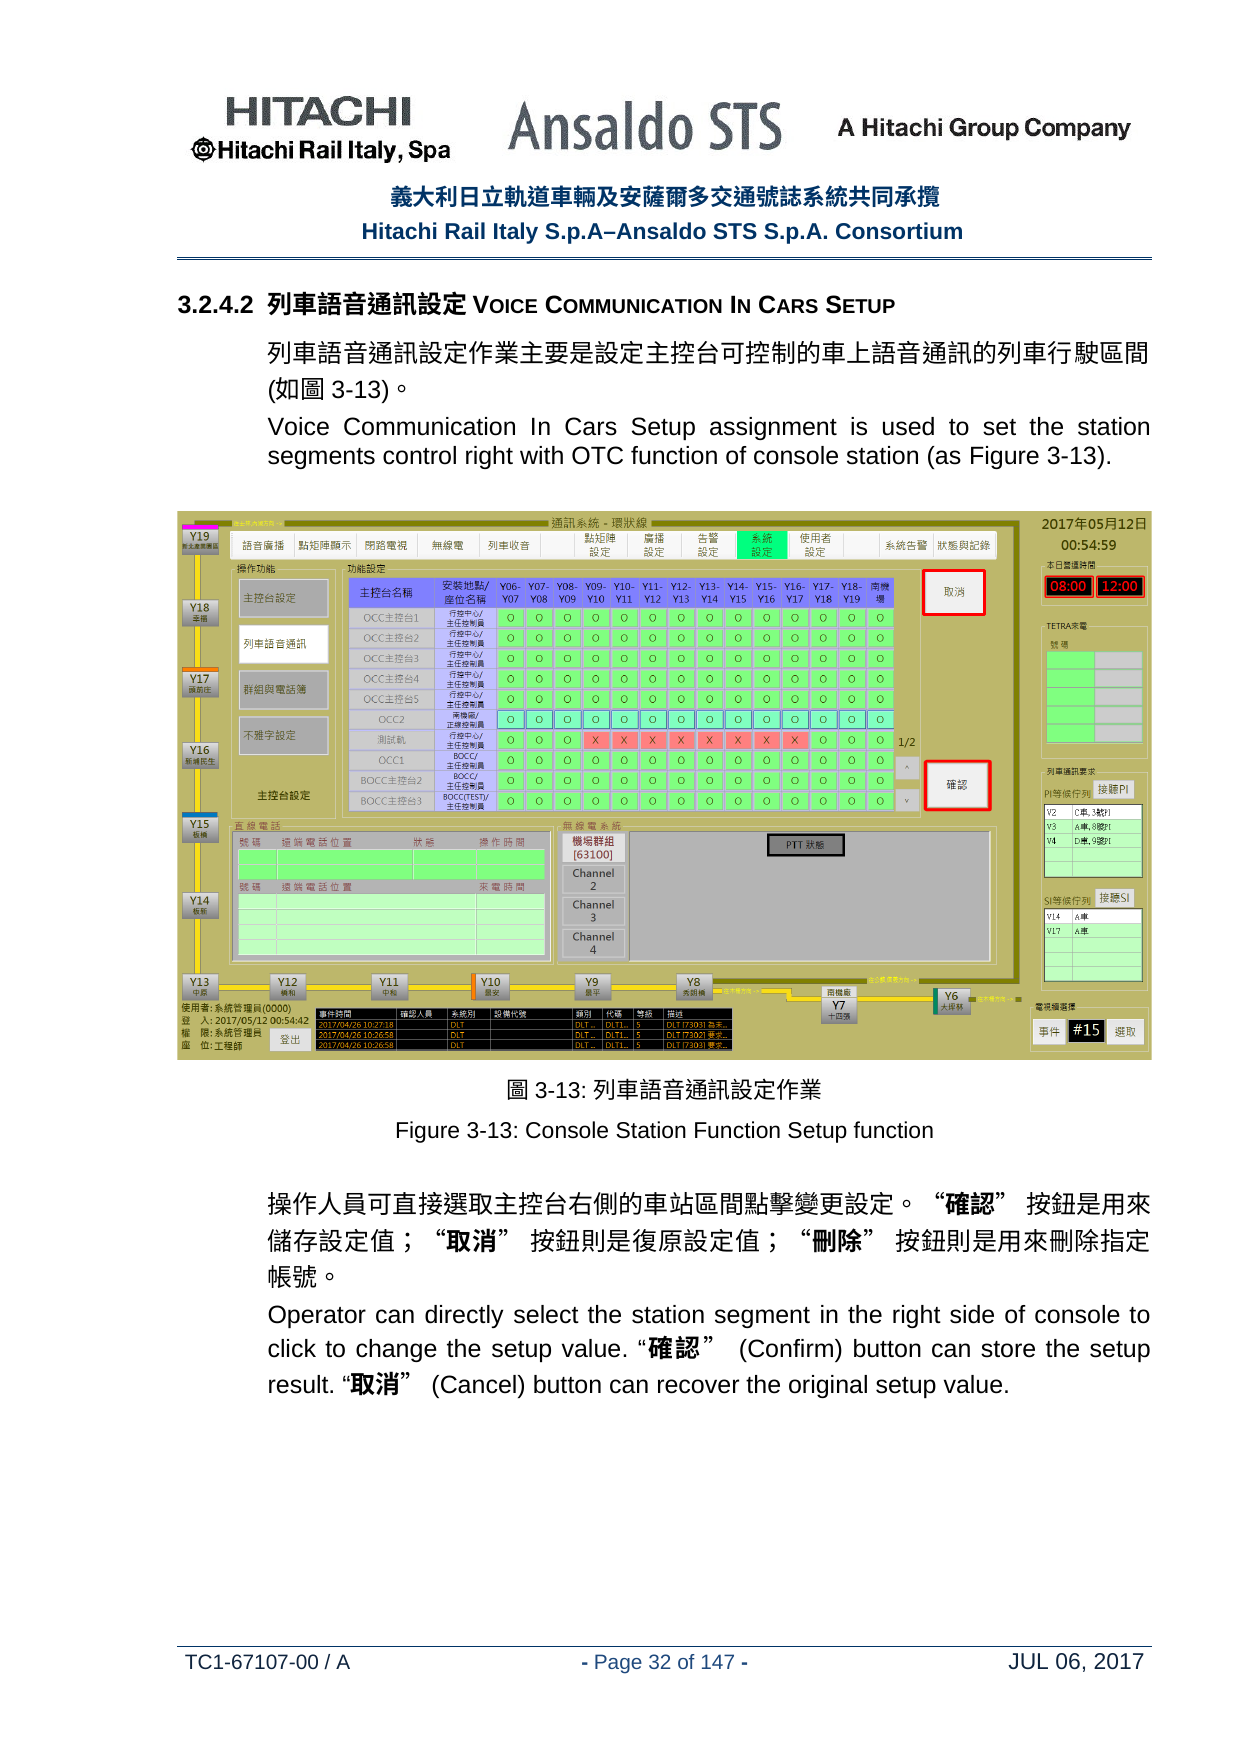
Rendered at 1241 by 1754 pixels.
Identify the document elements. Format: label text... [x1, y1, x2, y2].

text Operator can directly select the station segment in the right side of console to click to change the setup value. “確認” (Confirm) button can store the setup result. “取消” (Cancel) button can recover the original setup value. [267, 1300, 1152, 1401]
picture [184, 88, 1146, 169]
subtitle 列車語音通訊設定Voice Communication In Cars Setup [177, 285, 1152, 321]
text 操作人員可直接選取主控台右側的車站區間點擊變更設定。“確認” 按鈕是用來儲存設定值；“取消” 按鈕則是復原設定值；“刪除” 按鈕則是用來刪除指定帳號。 [267, 1185, 1152, 1294]
picture [177, 511, 1152, 1060]
